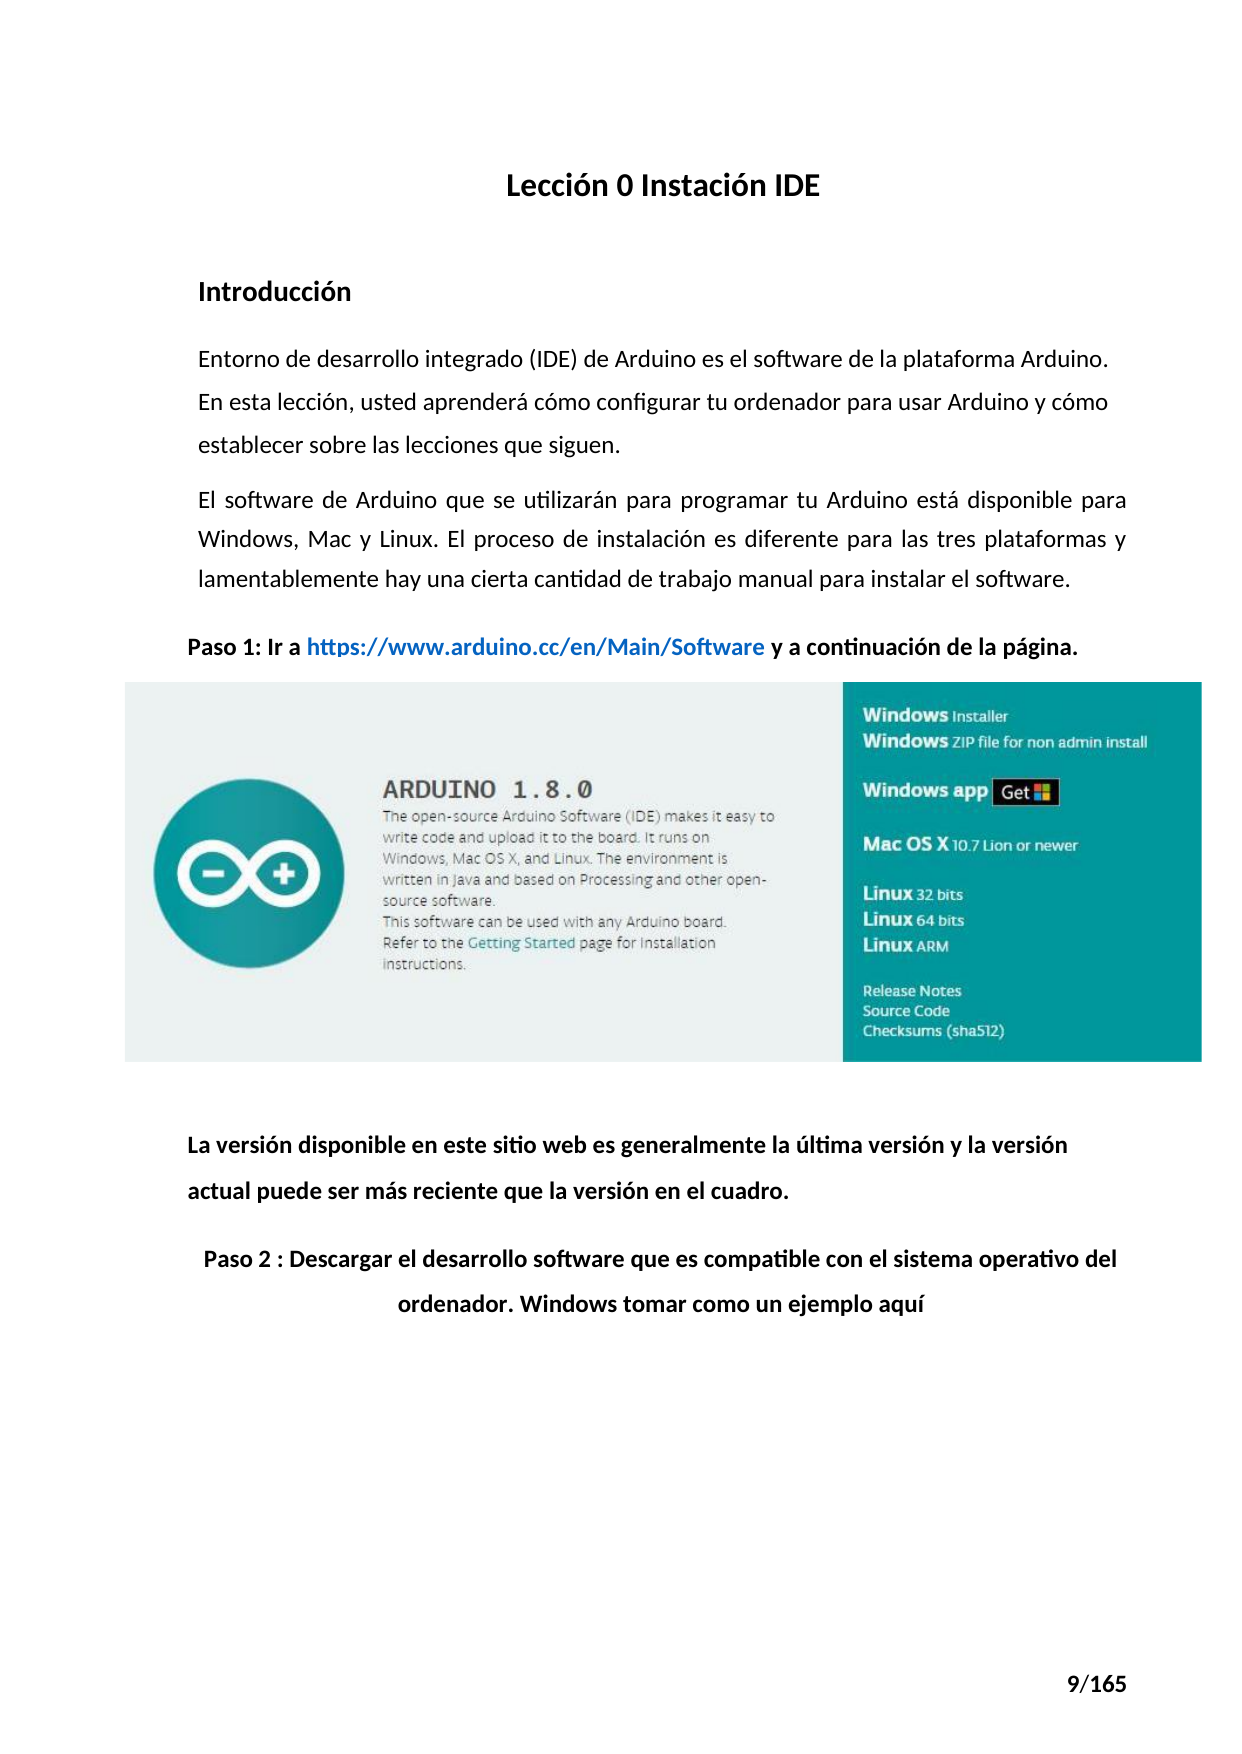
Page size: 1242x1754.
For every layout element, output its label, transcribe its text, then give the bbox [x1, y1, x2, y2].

text Paso 1: Ir a https://www.arduino.cc/en/Main/Software y a continuación de la página. [187, 631, 1138, 661]
text El software de Arduino que se utilizarán para programar tu Arduino está disponible para Windows, Mac y Linux. El proceso de instalación es diferente para las tres plataformas y lamentablemente hay una cierta cantidad de trabajo manual para instalar el software. [198, 484, 1128, 593]
text Paso 2 : Descargar el desarrollo software que es compatible con el sistema operativo del ordenador. Windows tomar como un ejemplo aquí [187, 1243, 1134, 1319]
text La versión disponible en este sitio web es generalmente la última versión y la versión actual puede ser más reciente que la versión en el cuadro. [187, 1129, 1136, 1205]
text Introducción [198, 273, 1138, 309]
text Entorno de desarrollo integrado (IDE) de Arduino es el software de la plataforma Arduino. En esta lección, usted aprenderá cómo configurar tu ordenador para usar Arduino y cómo establecer sobre las lecciones que siguen. [198, 343, 1128, 460]
picture [124, 682, 1202, 1062]
text 9/165 [1067, 1668, 1138, 1699]
text Lección 0 Instación IDE [506, 163, 1138, 204]
